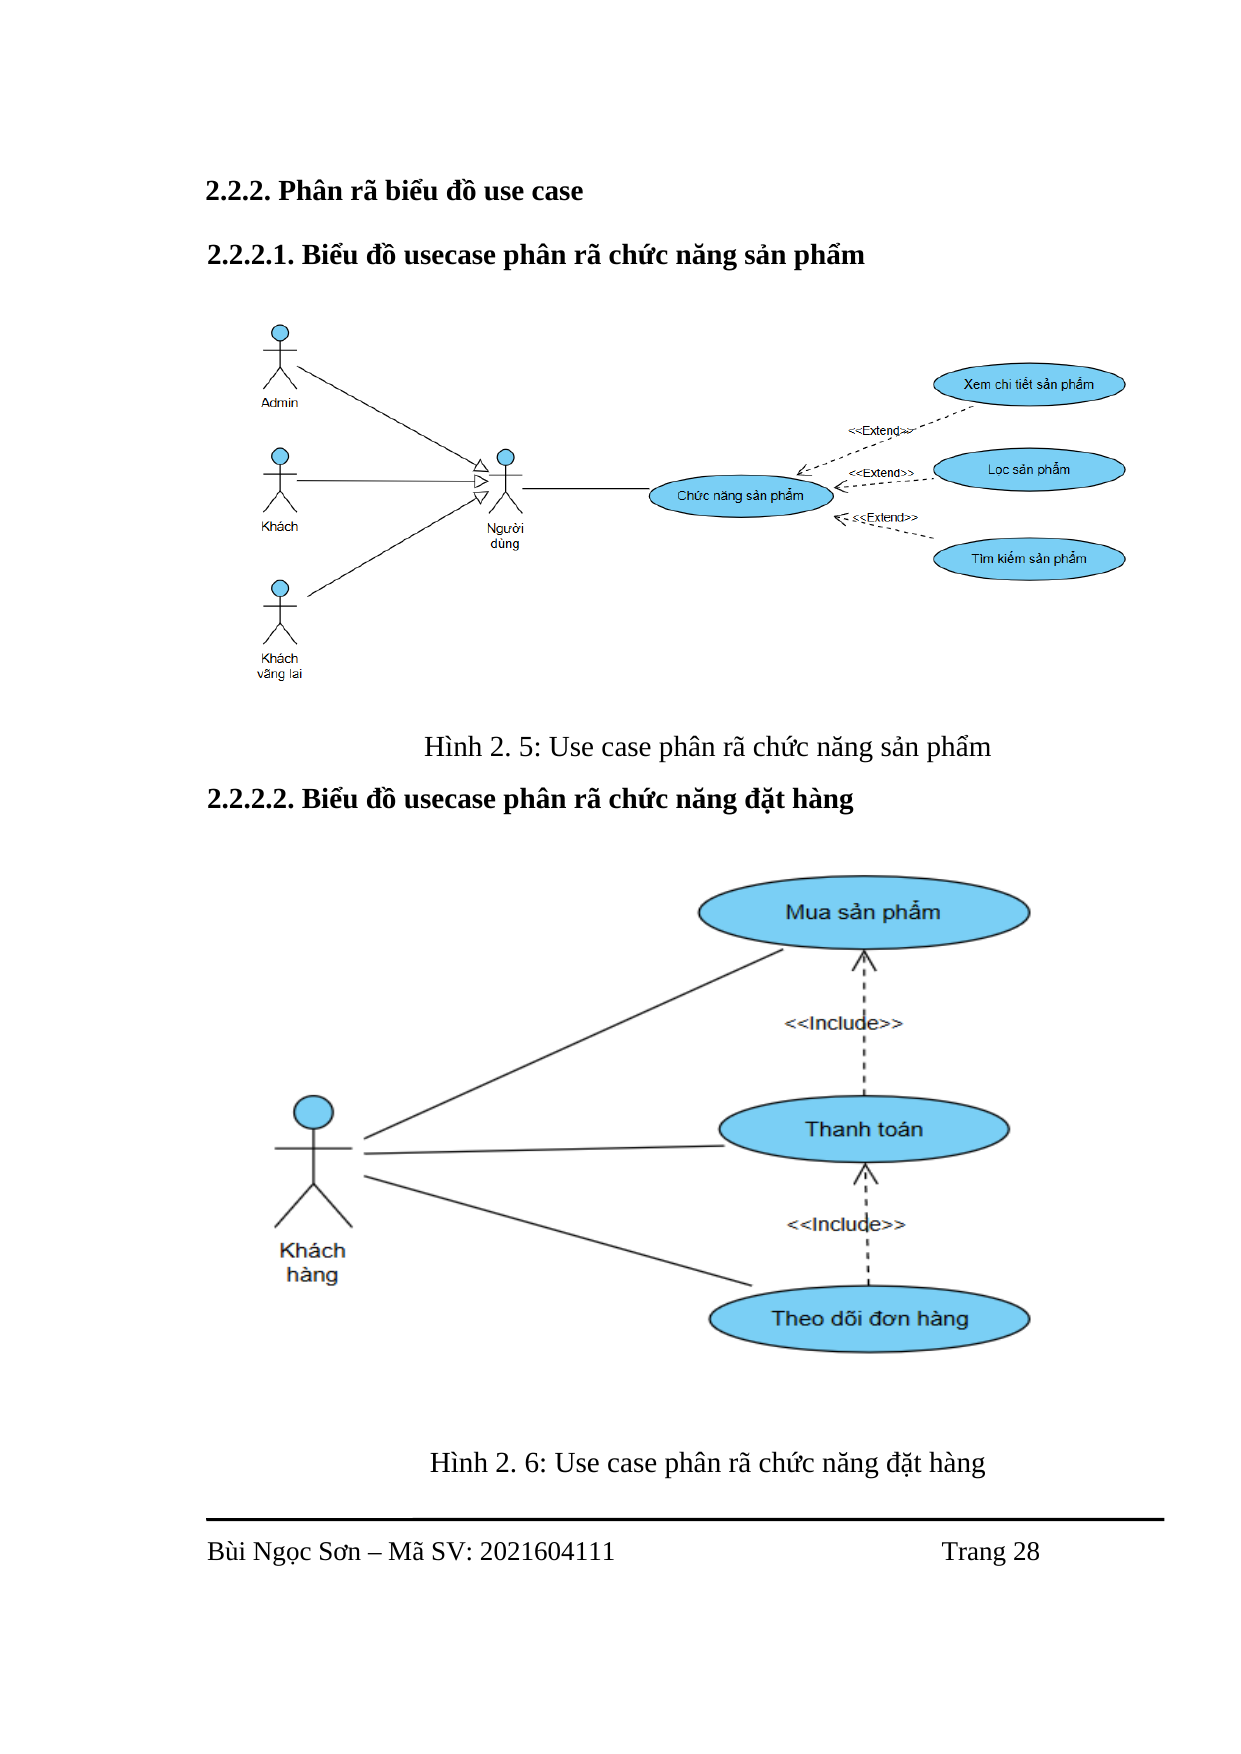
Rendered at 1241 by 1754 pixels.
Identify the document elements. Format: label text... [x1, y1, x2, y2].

picture [206, 830, 1145, 1419]
picture [206, 286, 1165, 694]
subtitle 2.2.2.2. Biểu đồ usecase phân rã chức năng đặt hàng [207, 781, 1122, 815]
subtitle 2.2.2. Phân rã biểu đồ use case [205, 173, 1122, 206]
subtitle 2.2.2.1. Biểu đồ usecase phân rã chức năng sản phẩm [207, 237, 1122, 271]
